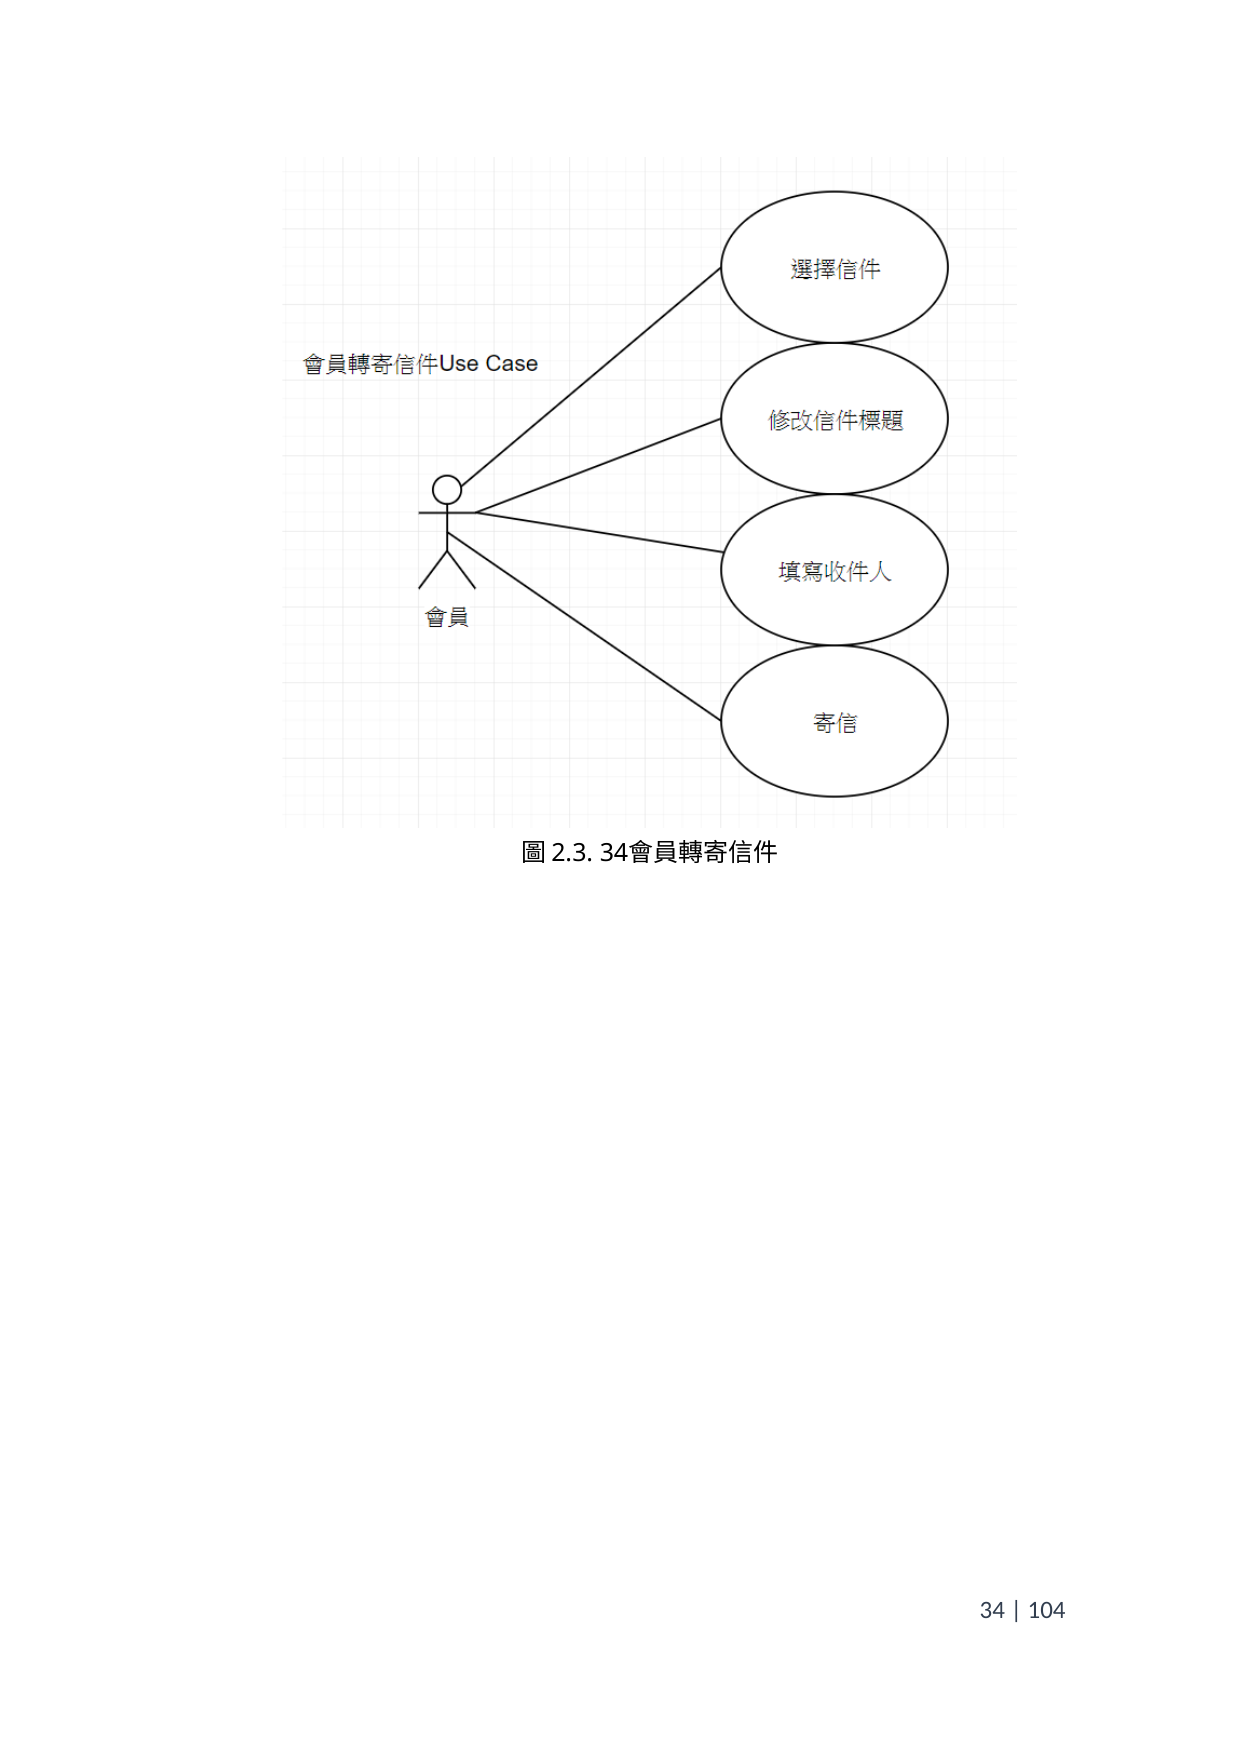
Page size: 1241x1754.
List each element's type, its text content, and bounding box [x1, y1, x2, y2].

text 圖2.3. 34會員轉寄信件 [207, 832, 1092, 869]
picture [282, 157, 1017, 828]
